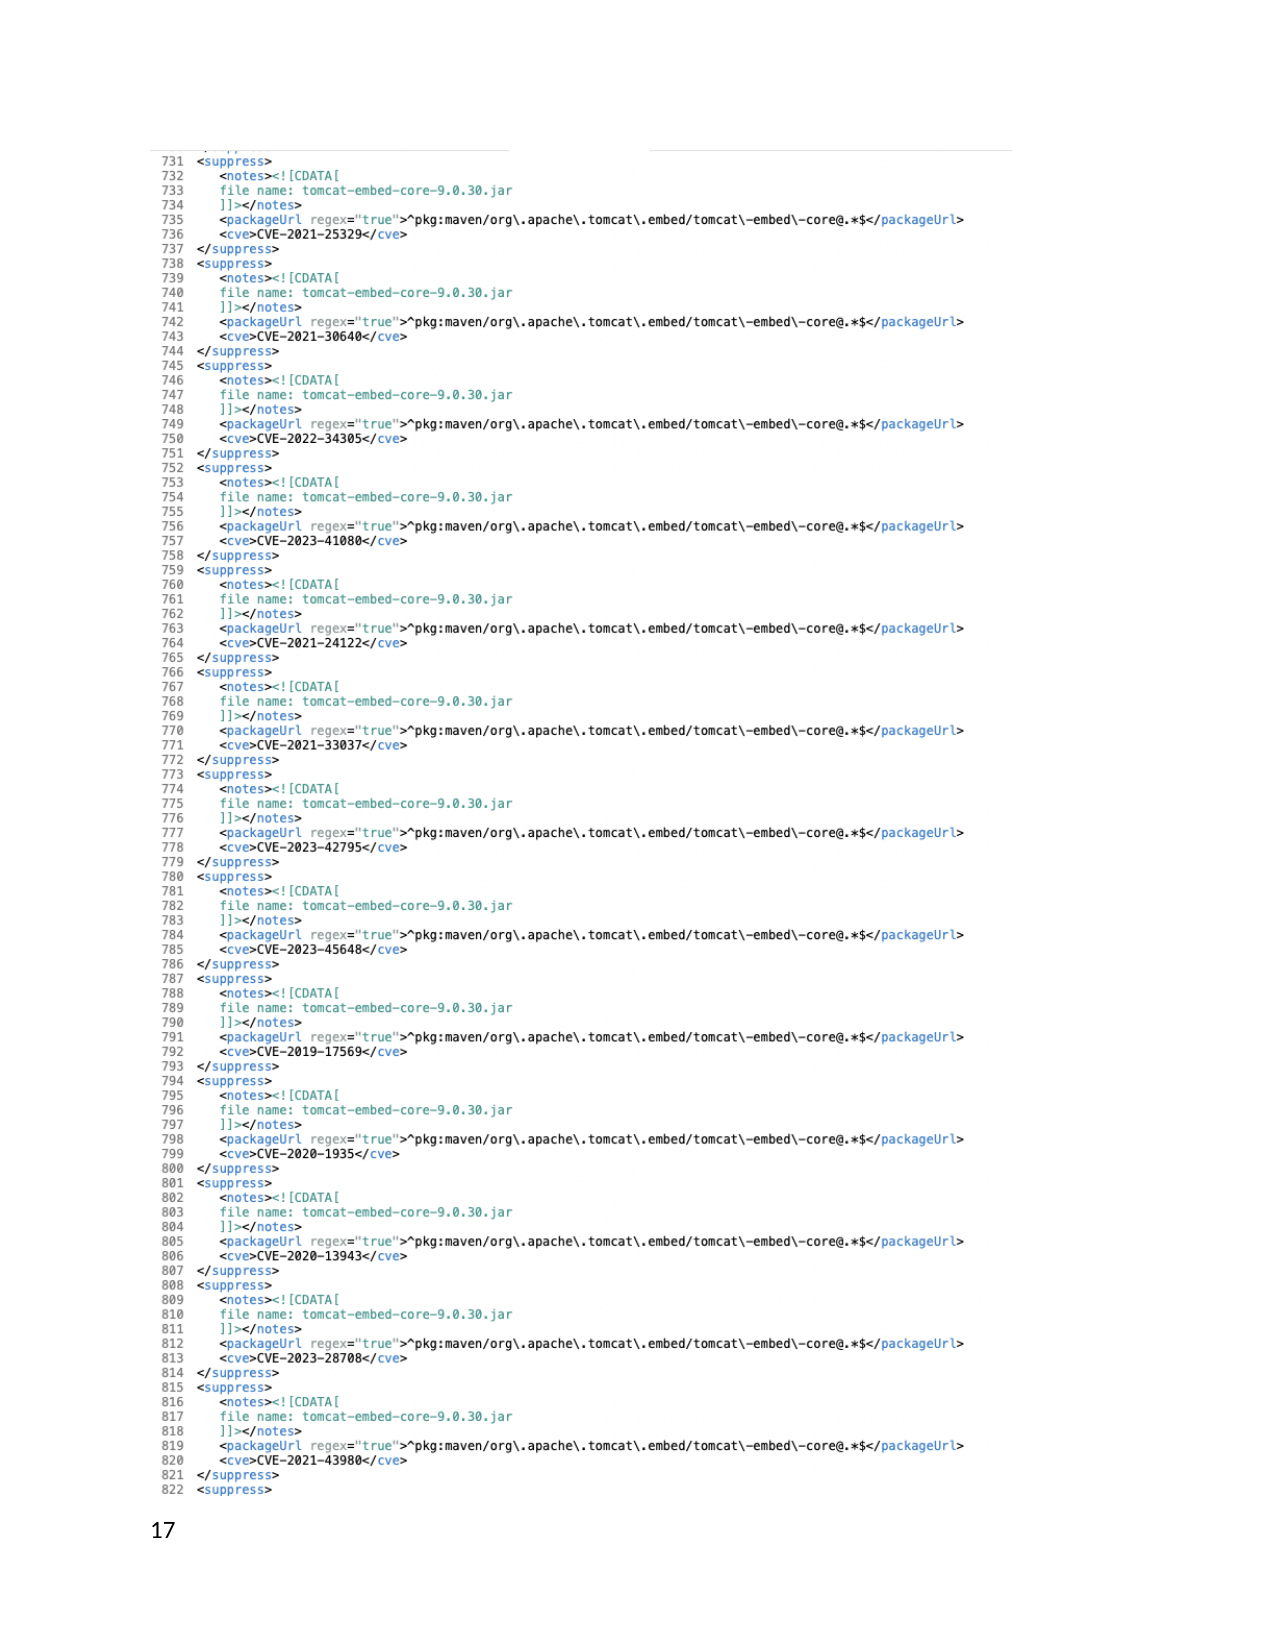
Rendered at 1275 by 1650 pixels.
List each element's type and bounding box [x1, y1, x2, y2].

picture [150, 150, 1013, 1496]
